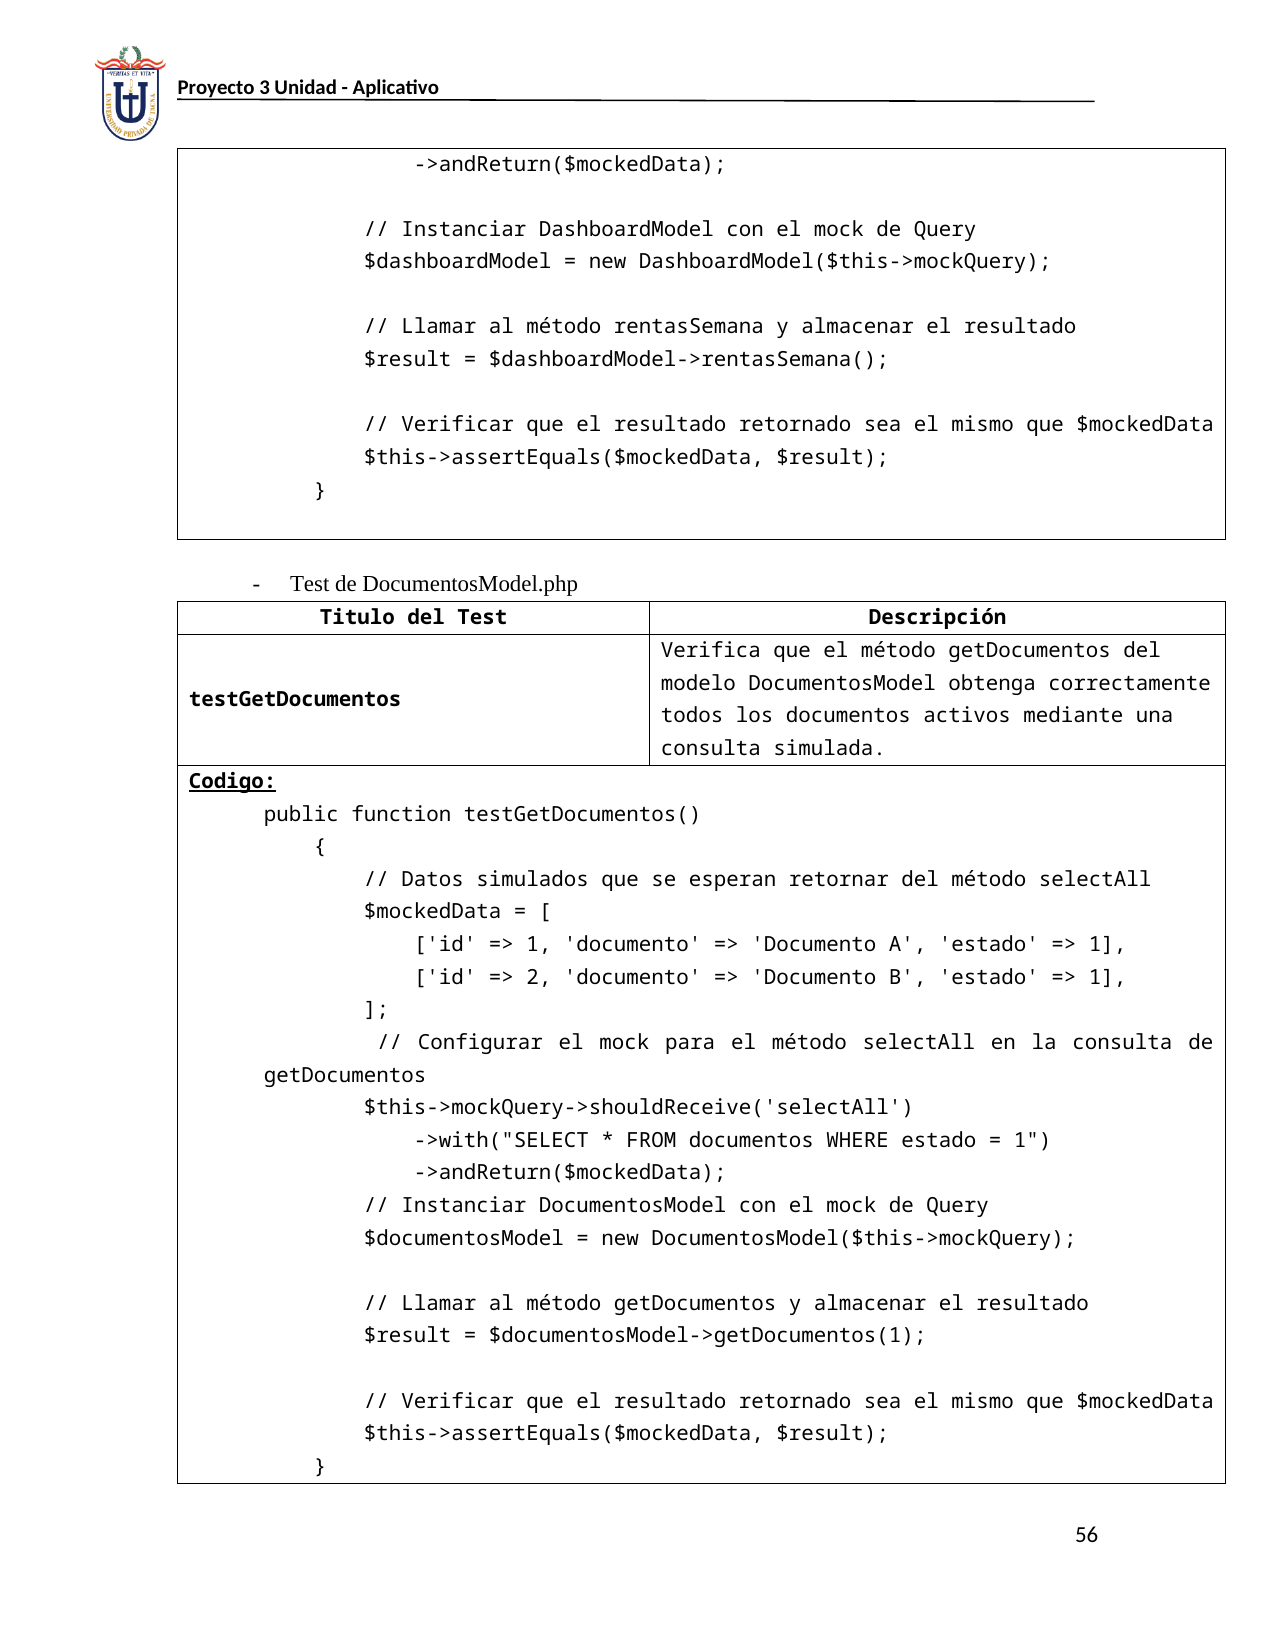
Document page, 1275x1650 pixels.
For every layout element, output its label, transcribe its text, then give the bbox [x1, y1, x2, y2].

table_cell Verifica que el método getDocumentos del modelo DocumentosModel obtenga correctamente todos los documentos activos mediante una consulta simulada. [650, 635, 1225, 765]
table_header Titulo del Test [178, 602, 649, 634]
table_header Descripción [650, 602, 1225, 634]
table_cell Codigo: public function testGetDocumentos() { // Datos simulados que se esperan retornar del método selectAll $mockedData = [ ['id' => 1, 'documento' => 'Documento A', 'estado' => 1], ['id' => 2, 'documento' => 'Documento B', 'estado' => 1], ]; // Configurar el mock para el método selectAll en la consulta de getDocumentos $this->mockQuery->shouldReceive('selectAll') ->with("SELECT * FROM documentos WHERE estado = 1") ->andReturn($mockedData); // Instanciar DocumentosModel con el mock de Query $documentosModel = new DocumentosModel($this->mockQuery); // Llamar al método getDocumentos y almacenar el resultado $result = $documentosModel->getDocumentos(1); // Verificar que el resultado retornado sea el mismo que $mockedData $this->assertEquals($mockedData, $result); } [178, 766, 1225, 1483]
table_cell testGetDocumentos [178, 635, 649, 765]
picture [94, 45, 166, 141]
list Test de DocumentosModel.php [252, 571, 1098, 597]
